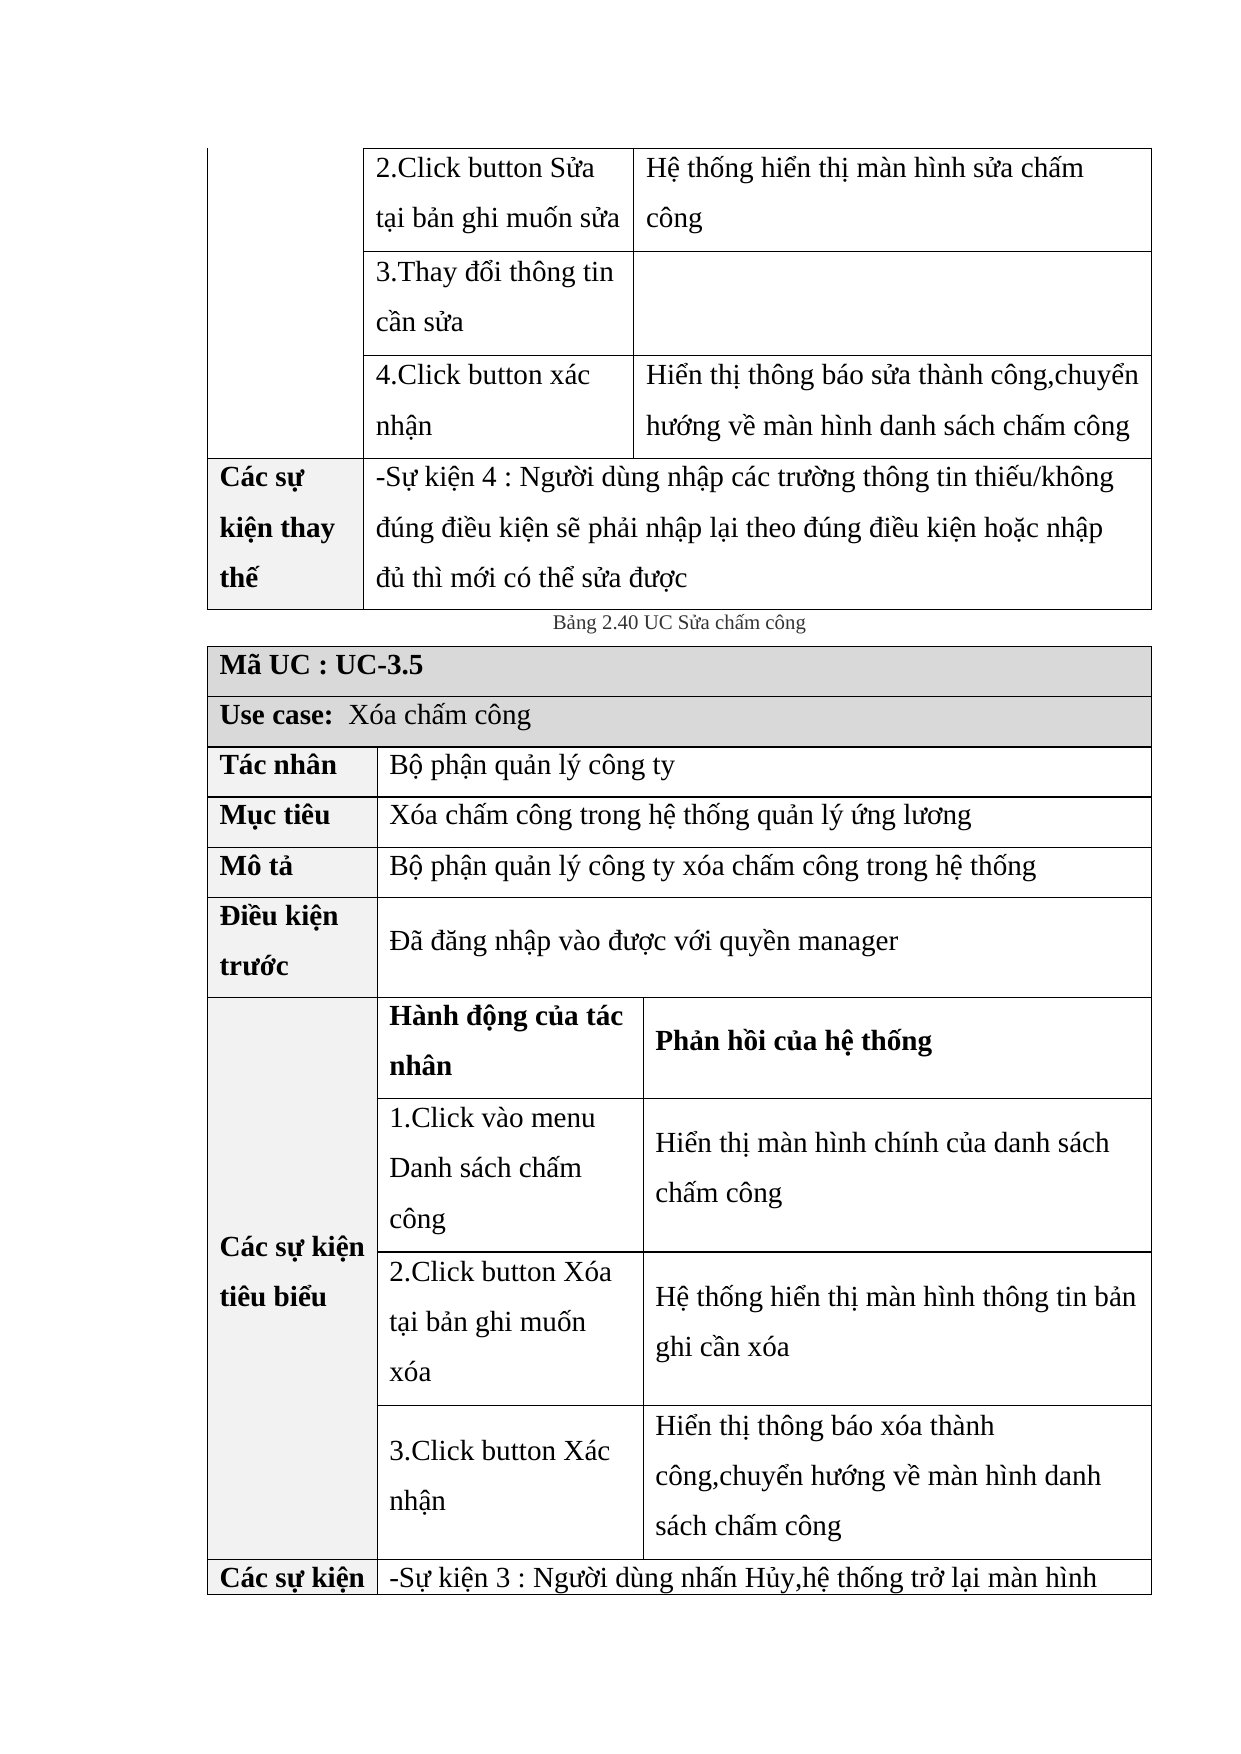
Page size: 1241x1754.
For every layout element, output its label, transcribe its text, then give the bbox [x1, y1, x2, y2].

table_cell 3.Click button Xác nhận [378, 1406, 643, 1559]
table_cell Hệ thống hiển thị màn hình sửa chấm công [634, 149, 1151, 251]
table_cell Phản hồi của hệ thống [644, 998, 1151, 1097]
table_cell Các sự kiện tiêu biểu [208, 998, 377, 1559]
table_cell Tác nhân [208, 748, 377, 796]
table_cell [634, 252, 1151, 355]
table_cell Điều kiện trước [208, 898, 377, 997]
table_cell Mục tiêu [208, 798, 377, 847]
table_cell Bộ phận quản lý công ty xóa chấm công trong hệ thống [378, 848, 1151, 897]
table_header Mã UC : UC-3.5 [208, 647, 1151, 696]
table_cell Hệ thống hiển thị màn hình thông tin bản ghi cần xóa [644, 1253, 1151, 1405]
table_cell 3.Thay đổi thông tin cần sửa [364, 252, 633, 355]
table_cell Đã đăng nhập vào được với quyền manager [378, 898, 1151, 997]
table_cell 2.Click button Xóa tại bản ghi muốn xóa [378, 1253, 643, 1405]
table_cell Hiển thị màn hình chính của danh sách chấm công [644, 1099, 1151, 1251]
table_cell 2.Click button Sửa tại bản ghi muốn sửa [364, 149, 633, 251]
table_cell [208, 1560, 377, 1594]
table_cell Hiển thị thông báo xóa thành công,chuyển hướng về màn hình danh sách chấm công [644, 1406, 1151, 1559]
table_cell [378, 1560, 1151, 1594]
table_cell Xóa chấm công trong hệ thống quản lý ứng lương [378, 798, 1151, 847]
table_cell 4.Click button xác nhận [364, 356, 633, 458]
table_cell 1.Click vào menu Danh sách chấm công [378, 1099, 643, 1251]
table_cell Mô tả [208, 848, 377, 897]
table_cell Các sự kiện thay thế [208, 459, 363, 609]
table_cell Hành động của tác nhân [378, 998, 643, 1097]
table_cell Hiển thị thông báo sửa thành công,chuyển hướng về màn hình danh sách chấm công [634, 356, 1151, 458]
table_cell -Sự kiện 4 : Người dùng nhập các trường thông tin thiếu/không đúng điều kiện sẽ phải nhập lại theo đúng điều kiện hoặc nhập đủ thì mới có thể sửa được [364, 459, 1151, 609]
table_cell Use case: Xóa chấm công [208, 697, 1151, 746]
table_cell Bộ phận quản lý công ty [378, 748, 1151, 796]
